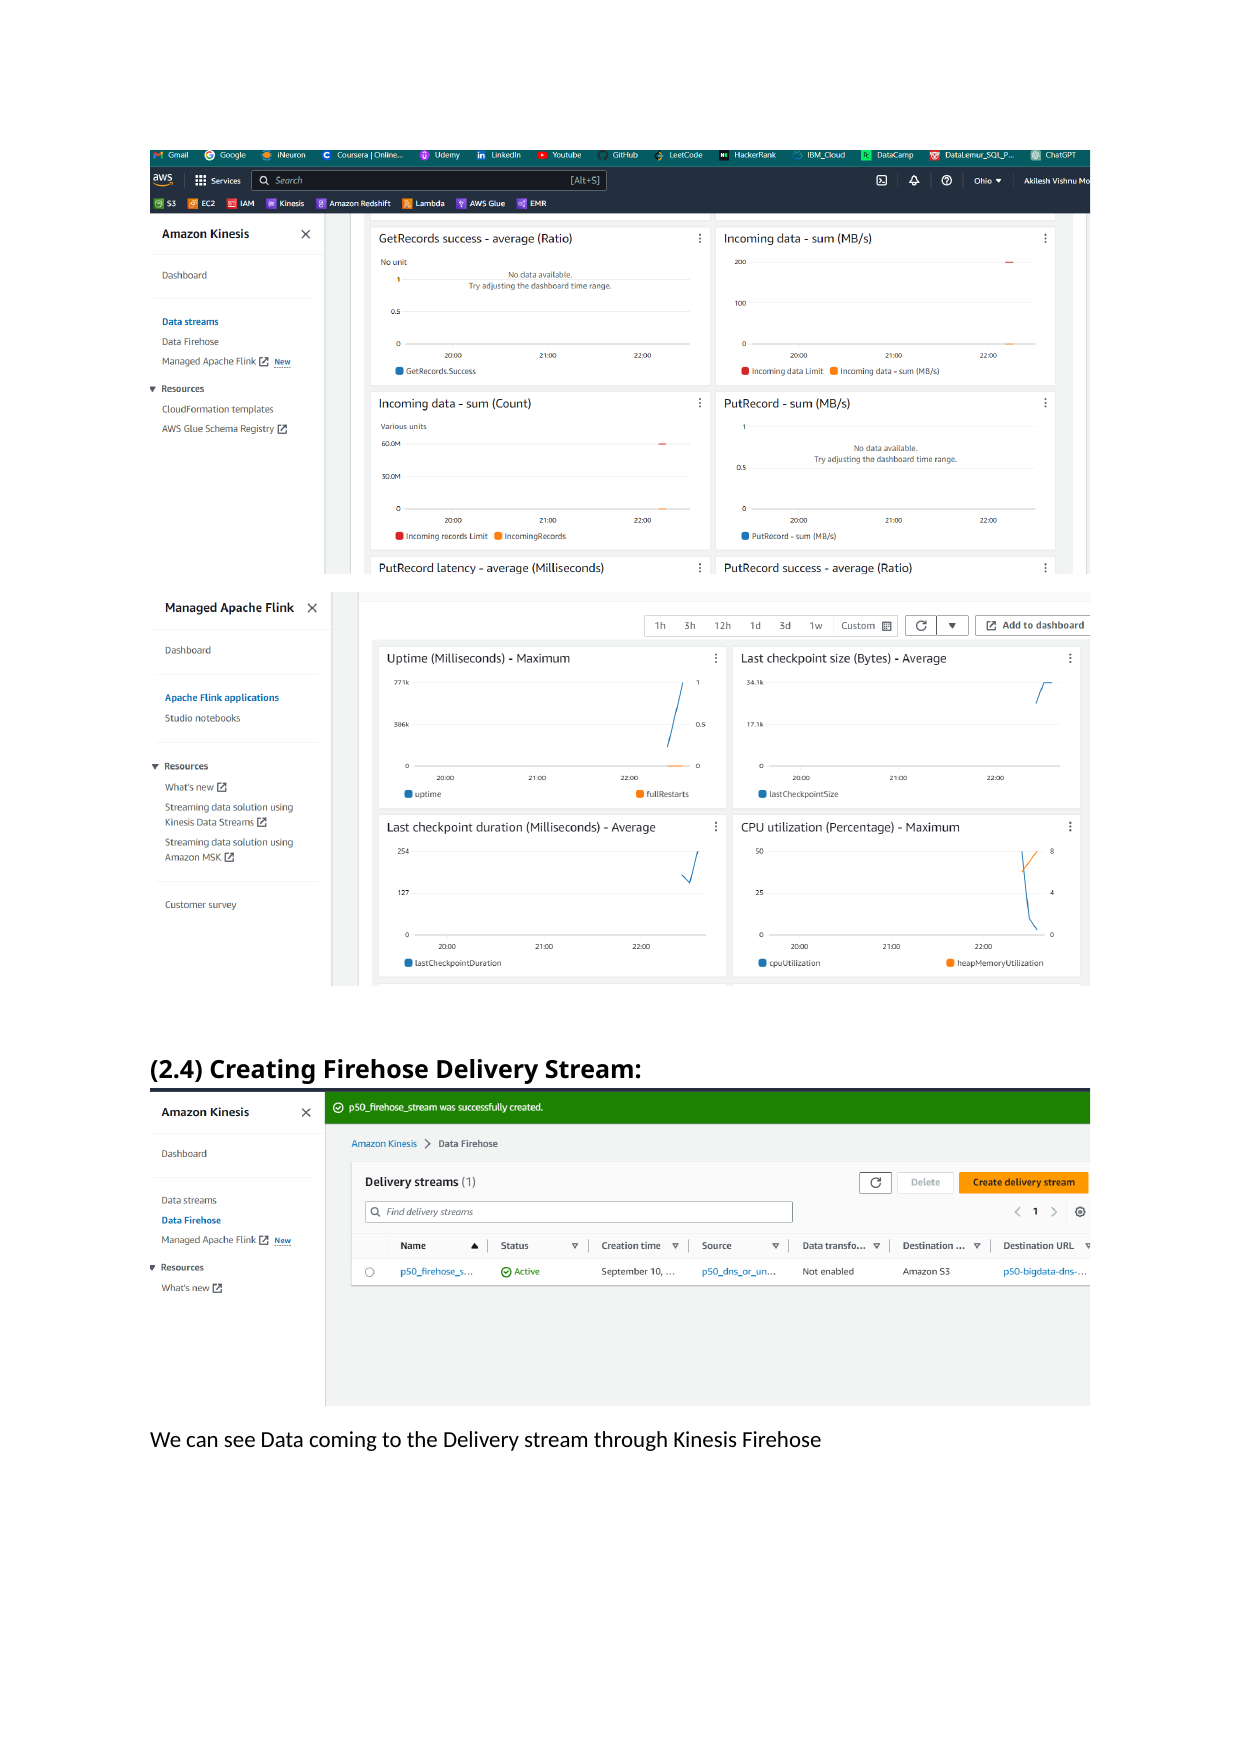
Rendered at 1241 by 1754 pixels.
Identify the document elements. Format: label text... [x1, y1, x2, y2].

picture [150, 1088, 1091, 1406]
picture [150, 150, 1091, 574]
text We can see Data coming to the Delivery stream through Kinesis Firehose [150, 1425, 1090, 1453]
picture [150, 592, 1091, 986]
subtitle (2.4) Creating Firehose Delivery Stream: [150, 1051, 1090, 1086]
